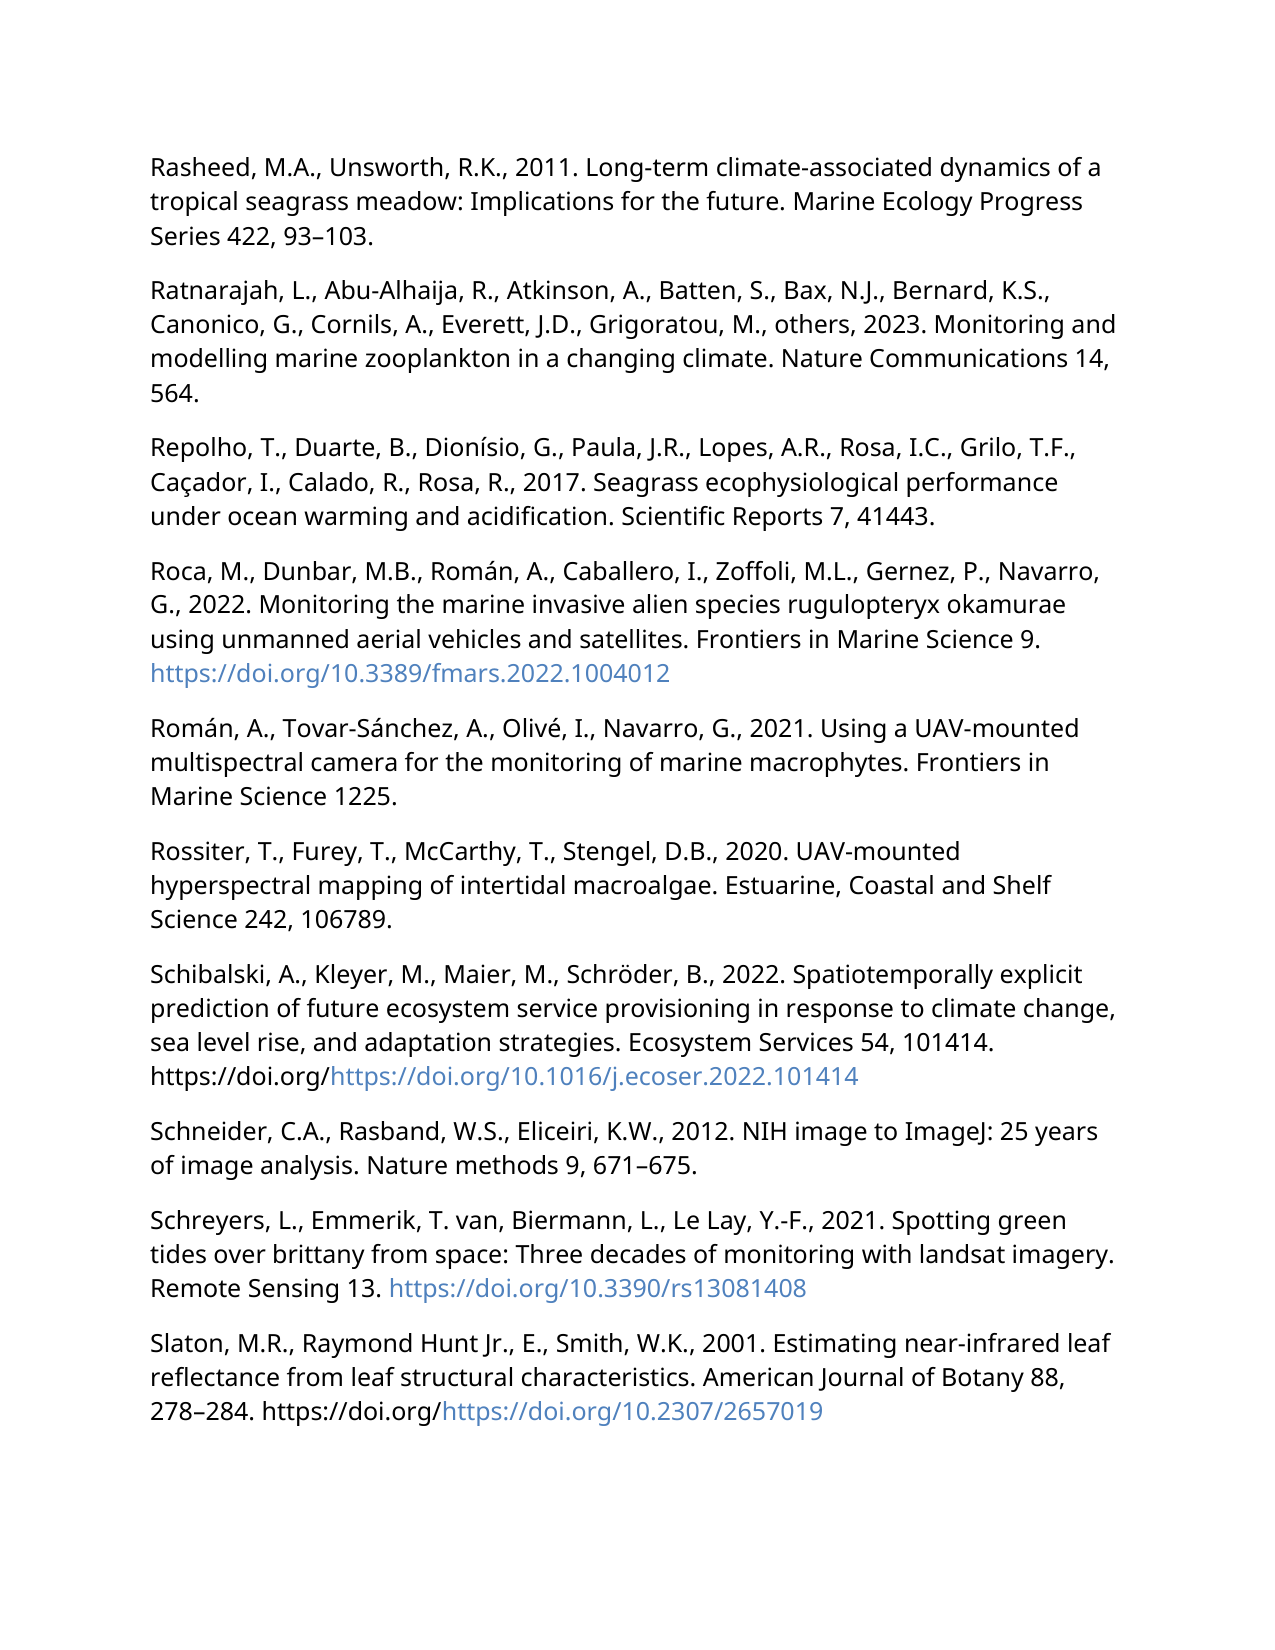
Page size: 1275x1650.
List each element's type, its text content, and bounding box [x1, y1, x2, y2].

text Rossiter, T., Furey, T., McCarthy, T., Stengel, D.B., 2020. UAV-mounted hyperspectral mapping of intertidal macroalgae. Estuarine, Coastal and Shelf Science 242, 106789. [150, 833, 1125, 935]
text Román, A., Tovar-Sánchez, A., Olivé, I., Navarro, G., 2021. Using a UAV-mounted multispectral camera for the monitoring of marine macrophytes. Frontiers in Marine Science 1225. [150, 710, 1125, 812]
text Rasheed, M.A., Unsworth, R.K., 2011. Long-term climate-associated dynamics of a tropical seagrass meadow: Implications for the future. Marine Ecology Progress Series 422, 93–103. [150, 150, 1125, 252]
text Roca, M., Dunbar, M.B., Román, A., Caballero, I., Zoffoli, M.L., Gernez, P., Navarro, G., 2022. Monitoring the marine invasive alien species rugulopteryx okamurae using unmanned aerial vehicles and satellites. Frontiers in Marine Science 9. https://doi.org/10.3389/fmars.2022.1004012 [150, 553, 1125, 689]
text Slaton, M.R., Raymond Hunt Jr., E., Smith, W.K., 2001. Estimating near-infrared leaf reflectance from leaf structural characteristics. American Journal of Botany 88, 278–284. https://doi.org/https://doi.org/10.2307/2657019 [150, 1325, 1125, 1427]
text Ratnarajah, L., Abu-Alhaija, R., Atkinson, A., Batten, S., Bax, N.J., Bernard, K.S., Canonico, G., Cornils, A., Everett, J.D., Grigoratou, M., others, 2023. Monitoring and modelling marine zooplankton in a changing climate. Nature Communications 14, 564. [150, 273, 1125, 409]
text Schneider, C.A., Rasband, W.S., Eliceiri, K.W., 2012. NIH image to ImageJ: 25 years of image analysis. Nature methods 9, 671–675. [150, 1113, 1125, 1181]
text Schreyers, L., Emmerik, T. van, Biermann, L., Le Lay, Y.-F., 2021. Spotting green tides over brittany from space: Three decades of monitoring with landsat imagery. Remote Sensing 13. https://doi.org/10.3390/rs13081408 [150, 1202, 1125, 1304]
text Repolho, T., Duarte, B., Dionı́sio, G., Paula, J.R., Lopes, A.R., Rosa, I.C., Grilo, T.F., Caçador, I., Calado, R., Rosa, R., 2017. Seagrass ecophysiological performance under ocean warming and acidification. Scientific Reports 7, 41443. [150, 430, 1125, 532]
text Schibalski, A., Kleyer, M., Maier, M., Schröder, B., 2022. Spatiotemporally explicit prediction of future ecosystem service provisioning in response to climate change, sea level rise, and adaptation strategies. Ecosystem Services 54, 101414. https://doi.org/https://doi.org/10.1016/j.ecoser.2022.101414 [150, 956, 1125, 1092]
